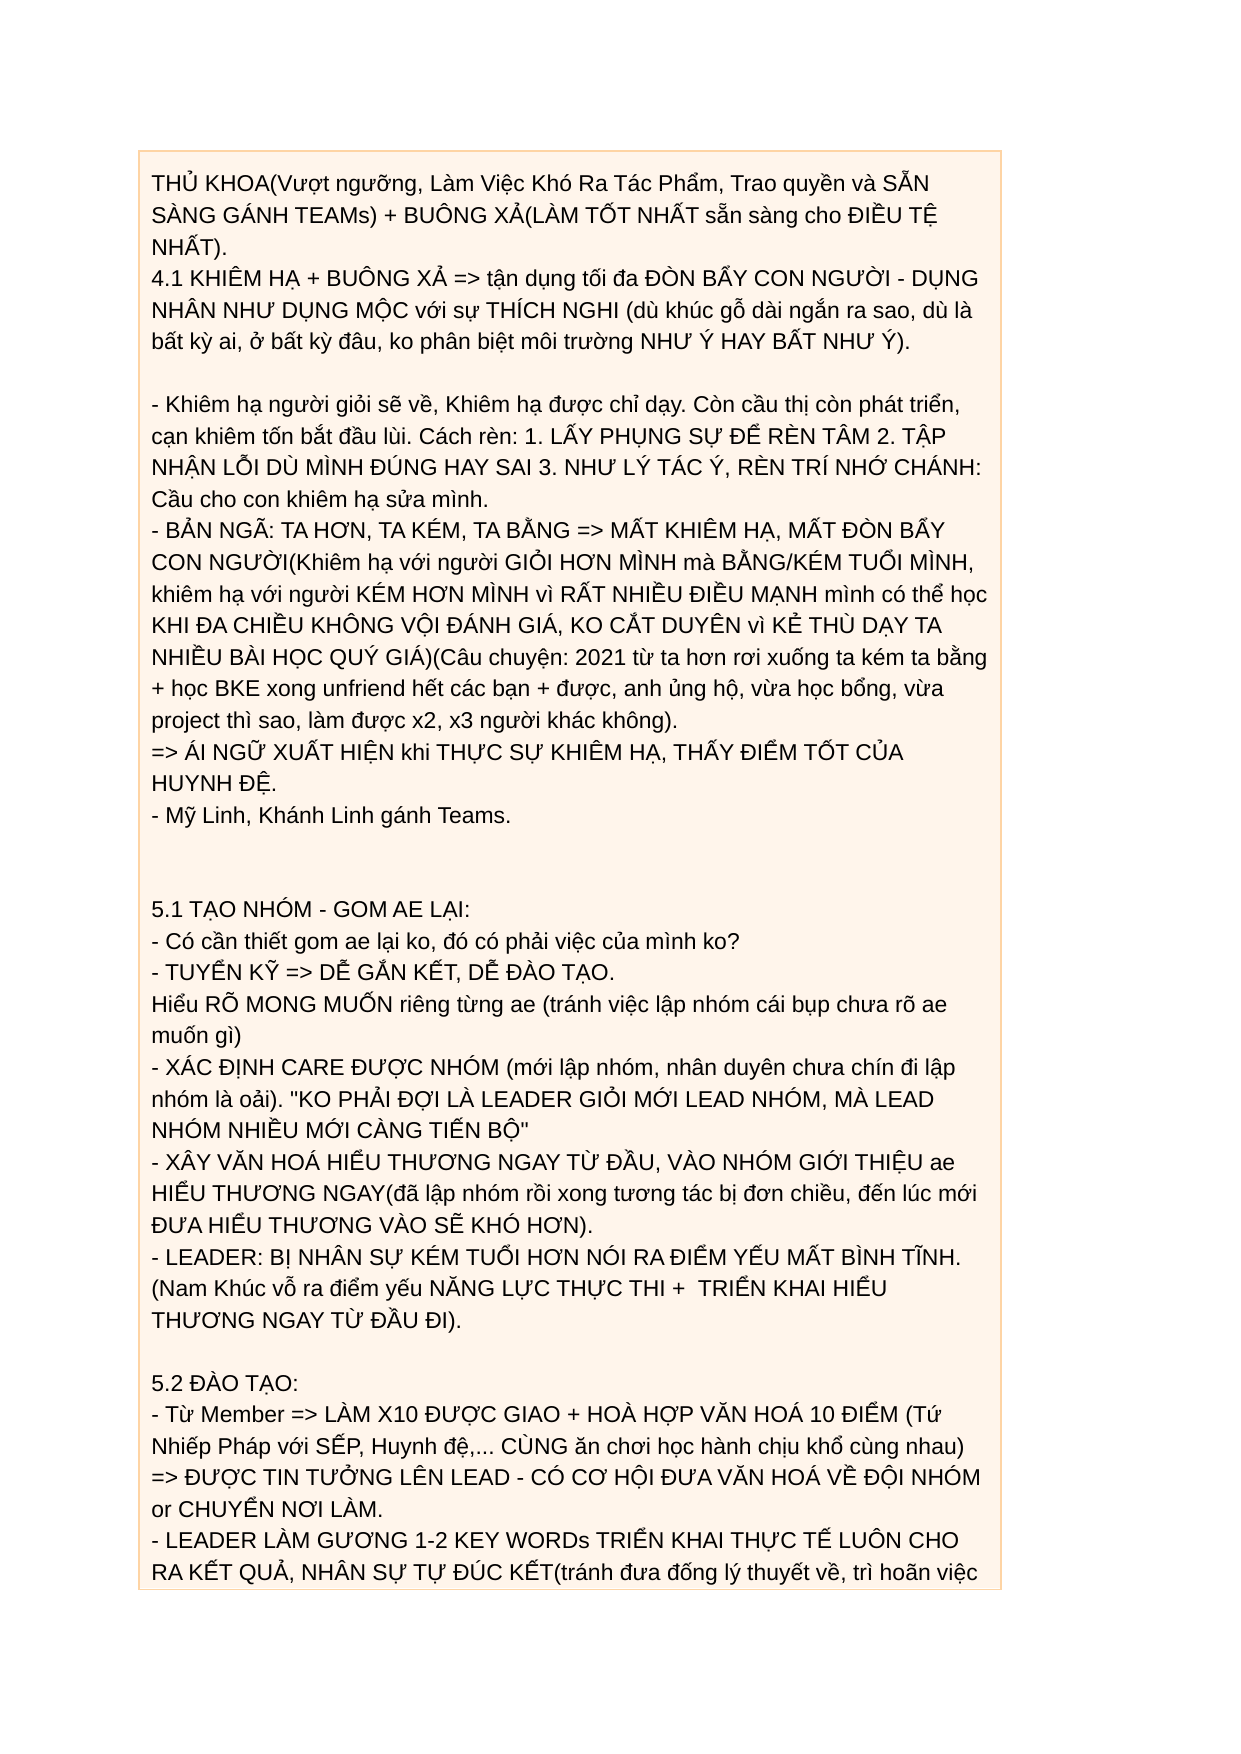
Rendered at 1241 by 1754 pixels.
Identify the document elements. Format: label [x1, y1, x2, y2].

table_header [140, 152, 1000, 1588]
